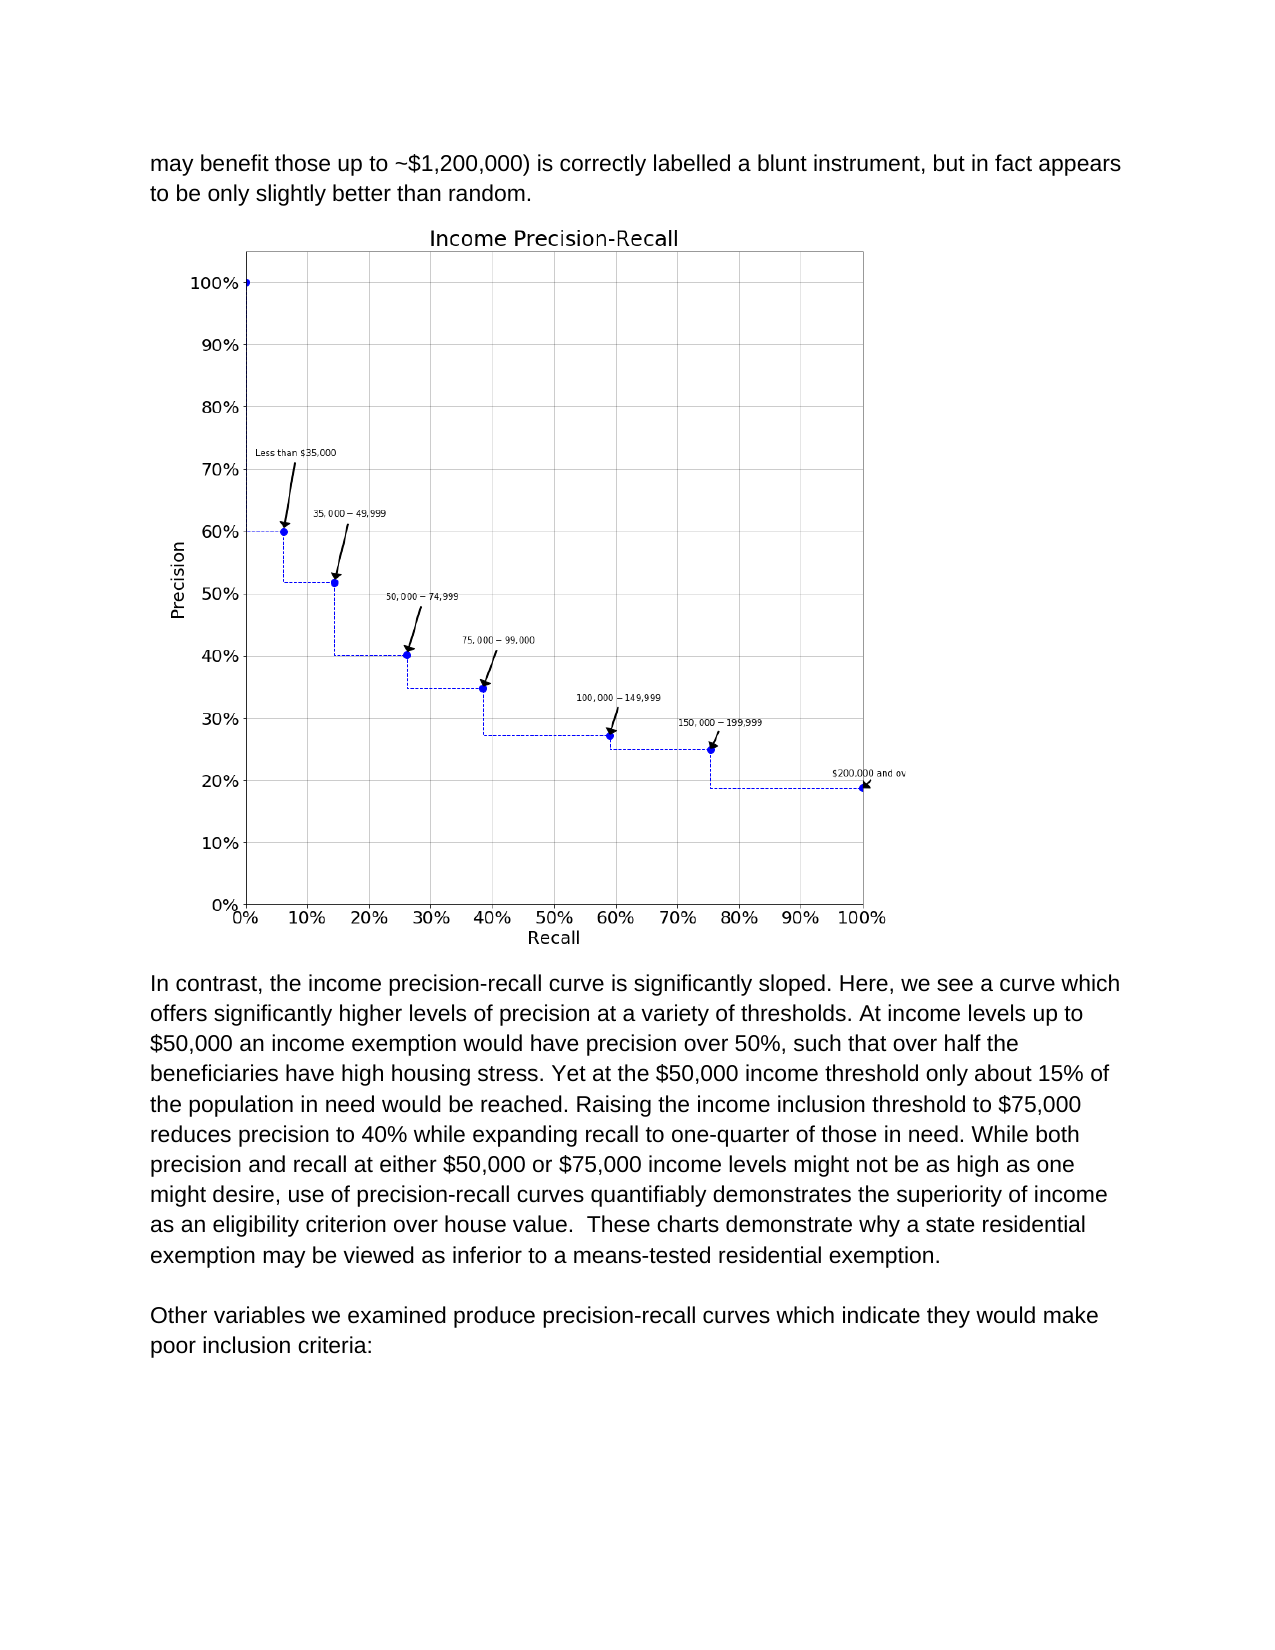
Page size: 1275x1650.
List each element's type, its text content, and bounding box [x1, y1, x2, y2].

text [150, 150, 1125, 207]
text In contrast, the income precision-recall curve is significantly sloped. Here, we see a curve which offers significantly higher levels of precision at a variety of thresholds. At income levels up to $50,000 an income exemption would have precision over 50%, such that over half the beneficiaries have high housing stress. Yet at the $50,000 income threshold only about 15% of the population in need would be reached. Raising the income inclusion threshold to $75,000 reduces precision to 40% while expanding recall to one-quarter of those in need. While both precision and recall at either $50,000 or $75,000 income levels might not be as high as one might desire, use of precision-recall curves quantifiably demonstrates the superiority of income as an eligibility criterion over house value. These charts demonstrate why a state residential exemption may be viewed as inferior to a means-tested residential exemption. [150, 970, 1125, 1268]
text Other variables we examined produce precision-recall curves which indicate they would make poor inclusion criteria: [150, 1302, 1125, 1359]
picture [150, 210, 906, 966]
